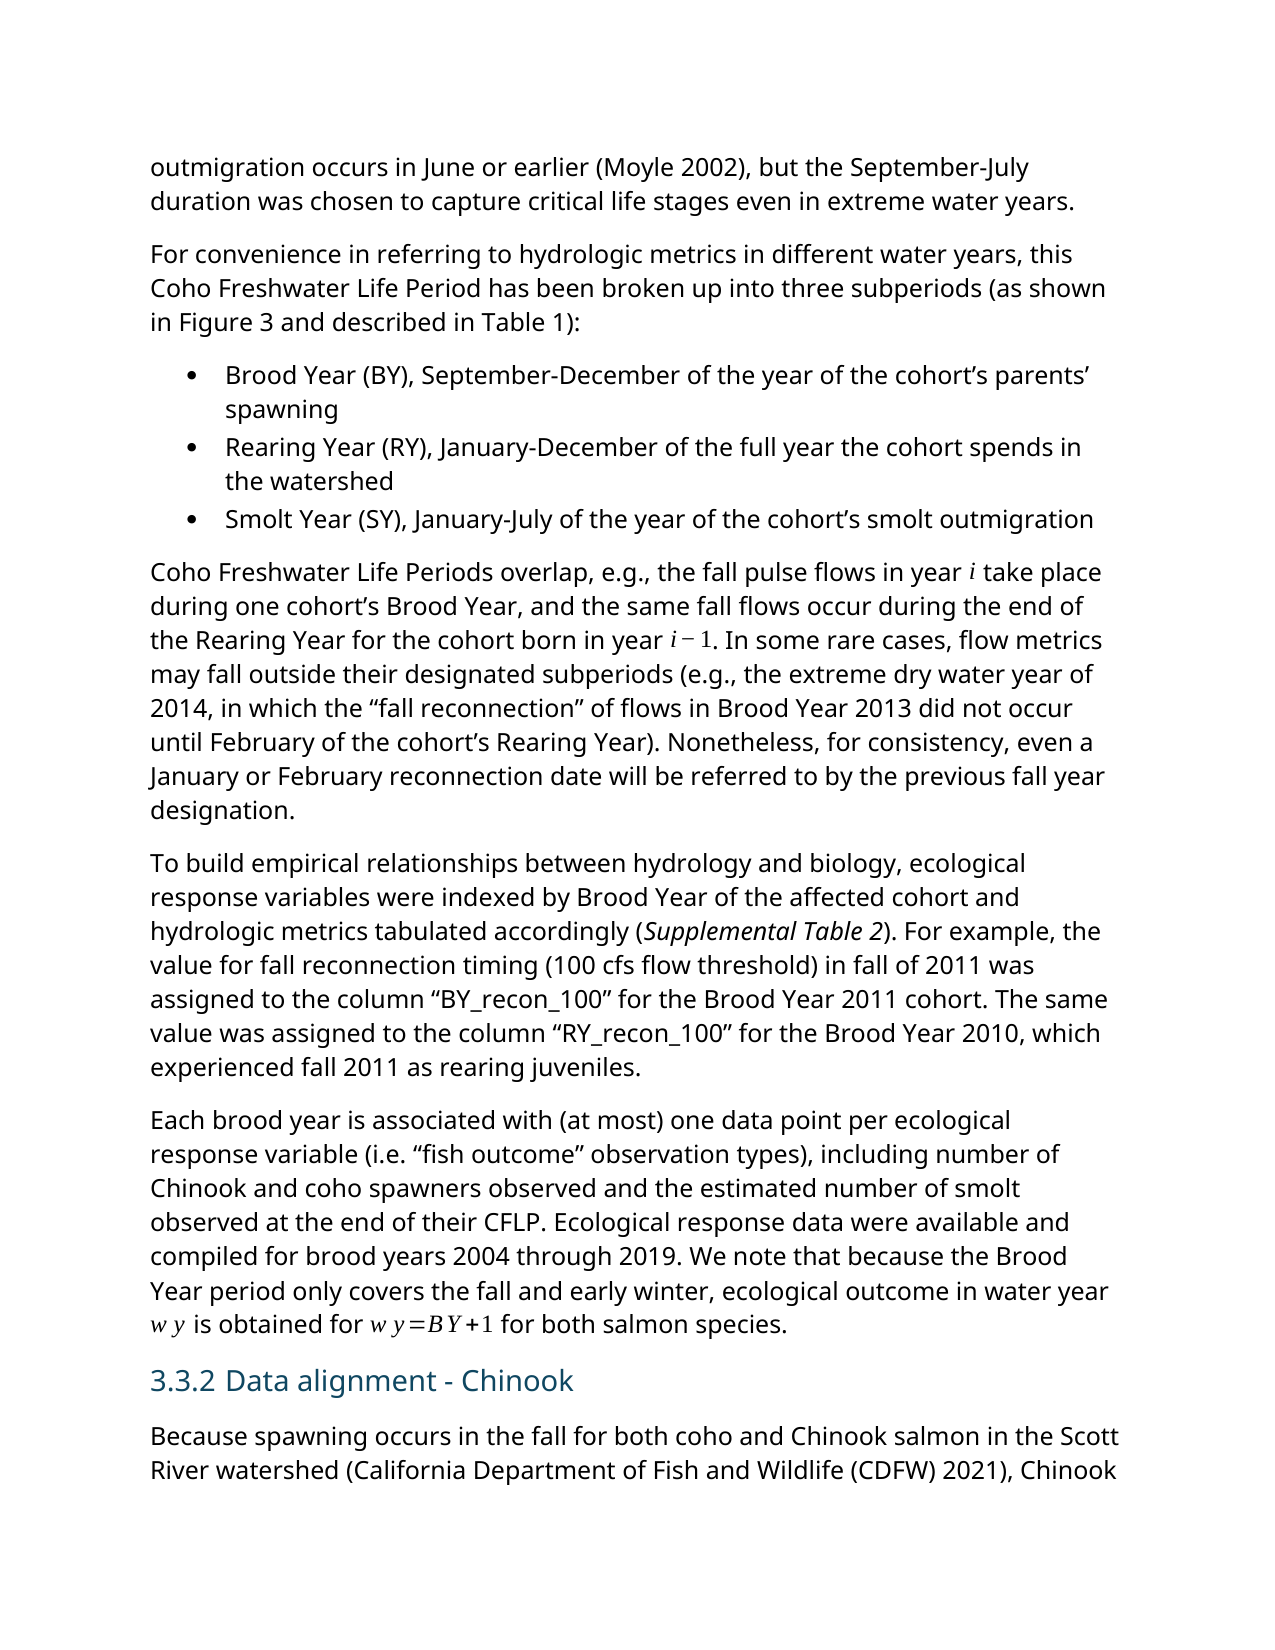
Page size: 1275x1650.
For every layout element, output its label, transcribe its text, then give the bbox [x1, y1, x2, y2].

list Rearing Year (RY), January-December of the full year the cohort spends in the watershed [187, 430, 1125, 498]
text To build empirical relationships between hydrology and biology, ecological response variables were indexed by Brood Year of the affected cohort and hydrologic metrics tabulated accordingly (Supplemental Table 2). For example, the value for fall reconnection timing (100 cfs flow threshold) in fall of 2011 was assigned to the column “BY_recon_100” for the Brood Year 2011 cohort. The same value was assigned to the column “RY_recon_100” for the Brood Year 2010, which experienced fall 2011 as rearing juveniles. [150, 846, 1125, 1084]
subtitle 3.3.2 Data alignment - Chinook [150, 1360, 1125, 1400]
text Coho Freshwater Life Periods overlap, e.g., the fall pulse flows in year take place during one cohort’s Brood Year, and the same fall flows occur during the end of the Rearing Year for the cohort born in year . In some rare cases, flow metrics may fall outside their designated subperiods (e.g., the extreme dry water year of 2014, in which the “fall reconnection” of flows in Brood Year 2013 did not occur until February of the cohort’s Rearing Year). Nonetheless, for consistency, even a January or February reconnection date will be referred to by the previous fall year designation. [150, 554, 1125, 827]
list Smolt Year (SY), January-July of the year of the cohort’s smolt outmigration [187, 502, 1125, 536]
text Each brood year is associated with (at most) one data point per ecological response variable (i.e. “fish outcome” observation types), including number of Chinook and coho spawners observed and the estimated number of smolt observed at the end of their CFLP. Ecological response data were available and compiled for brood years 2004 through 2019. We note that because the Brood Year period only covers the fall and early winter, ecological outcome in water year is obtained for for both salmon species. [150, 1103, 1125, 1341]
list Brood Year (BY), September-December of the year of the cohort’s parents’ spawning [187, 358, 1125, 426]
text For convenience in referring to hydrologic metrics in different water years, this Coho Freshwater Life Period has been broken up into three subperiods (as shown in Figure 3 and described in Table 1): [150, 237, 1125, 339]
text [150, 150, 1125, 218]
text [150, 1418, 1125, 1487]
